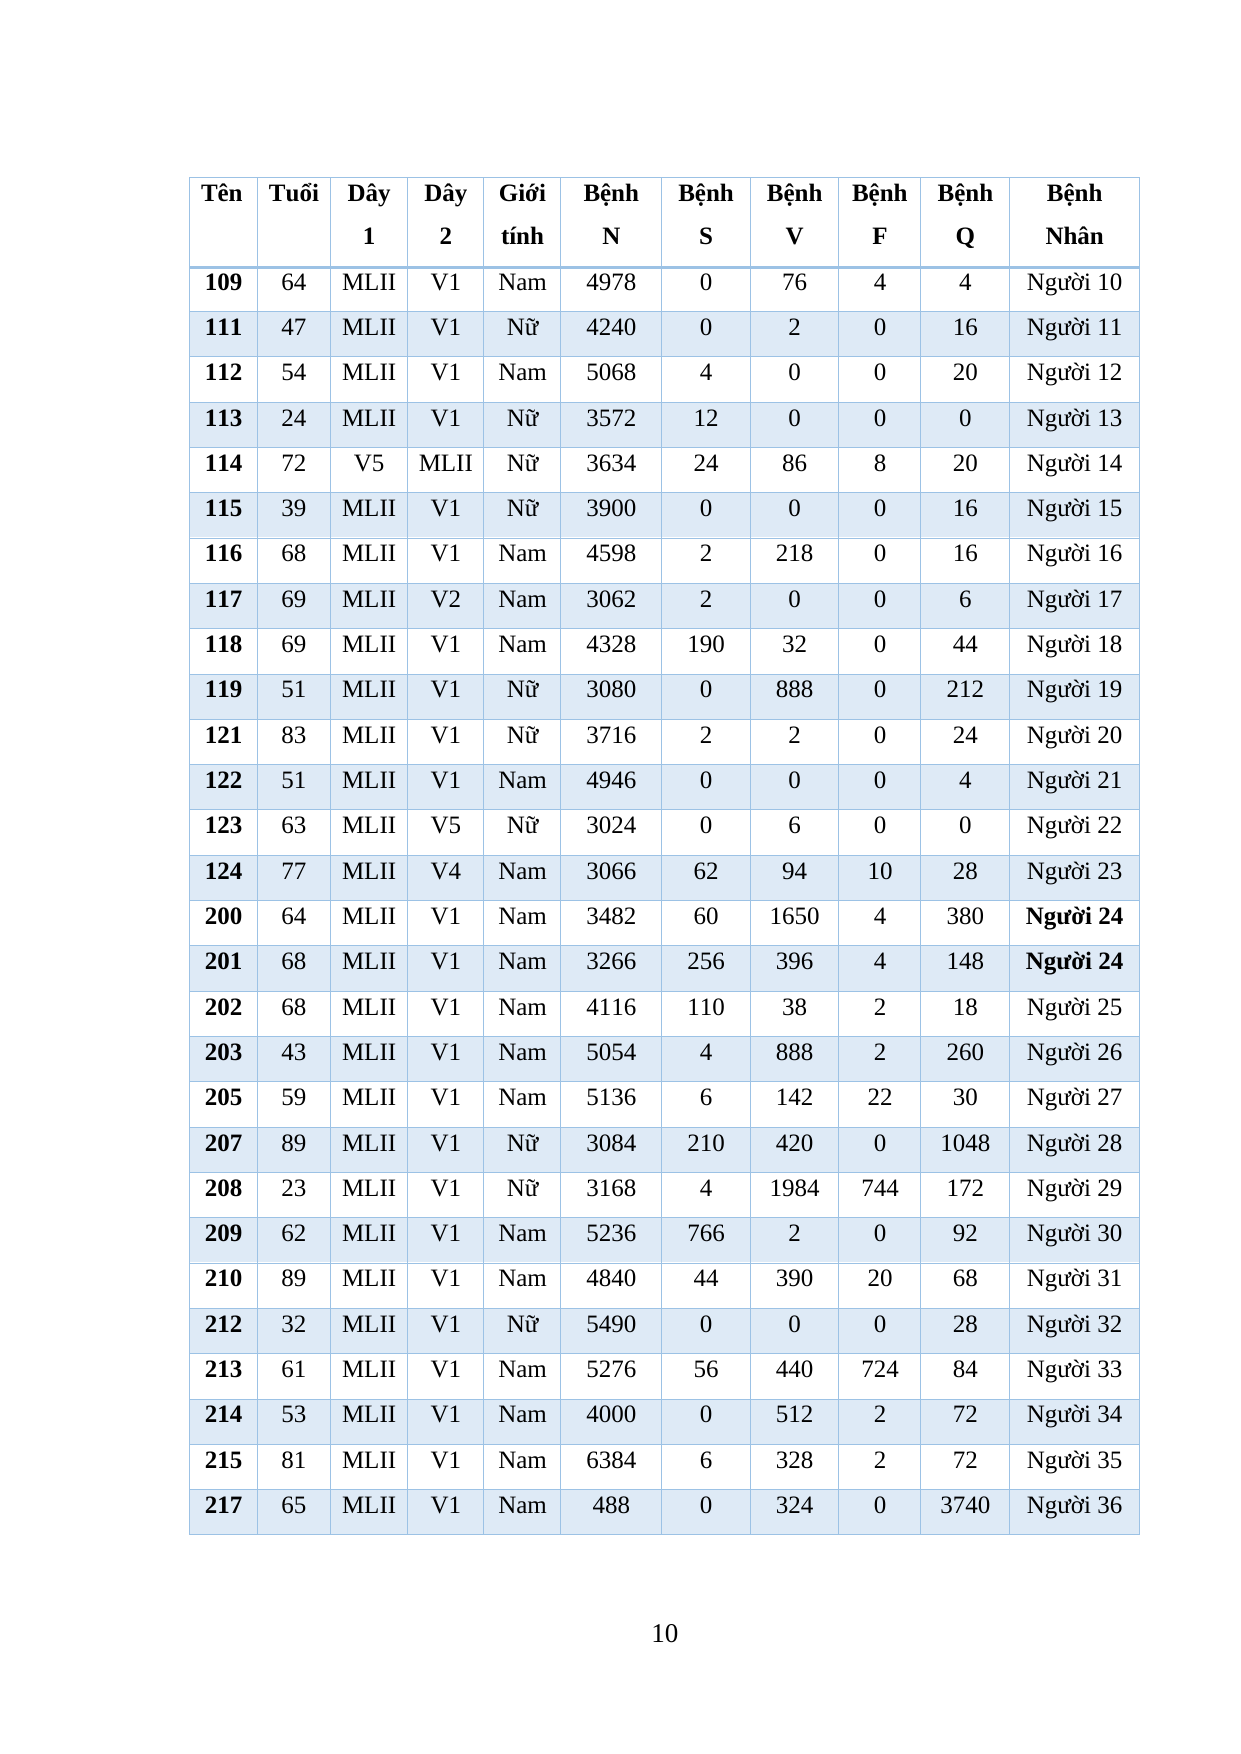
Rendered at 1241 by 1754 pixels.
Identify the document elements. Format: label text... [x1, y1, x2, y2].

table_cell 4 [662, 1037, 750, 1081]
table_cell 38 [751, 992, 838, 1036]
table_cell MLII [331, 493, 407, 537]
table_cell 3024 [561, 810, 661, 855]
table_cell 210 [662, 1128, 750, 1172]
table_cell Nam [484, 1264, 560, 1308]
table_cell 117 [190, 584, 257, 628]
table_header Tuổi [258, 178, 330, 266]
table_cell 210 [190, 1264, 257, 1308]
table_cell 6 [662, 1445, 750, 1489]
table_cell 4328 [561, 629, 661, 673]
table_cell 69 [258, 584, 330, 628]
table_cell 0 [839, 584, 920, 628]
table_cell V5 [408, 810, 483, 855]
table_cell Người 33 [1010, 1354, 1139, 1398]
table_cell MLII [331, 765, 407, 809]
table_cell Nam [484, 901, 560, 945]
table_cell V1 [408, 1128, 483, 1172]
table_cell MLII [331, 1082, 407, 1127]
table_cell 440 [751, 1354, 838, 1398]
table_cell Nữ [484, 1128, 560, 1172]
table_cell 142 [751, 1082, 838, 1127]
table_cell 51 [258, 765, 330, 809]
table_cell V1 [408, 992, 483, 1036]
table_cell MLII [331, 992, 407, 1036]
table_cell Nam [484, 1400, 560, 1444]
table_cell Người 24 [1010, 901, 1139, 945]
table_cell MLII [331, 810, 407, 855]
table_cell 0 [839, 1490, 920, 1534]
table_header Bệnh Q [921, 178, 1009, 266]
table_cell V1 [408, 1082, 483, 1127]
table_cell 109 [190, 269, 257, 311]
table_cell 121 [190, 720, 257, 764]
table_cell Người 11 [1010, 312, 1139, 356]
table_cell V1 [408, 403, 483, 447]
table_cell MLII [331, 901, 407, 945]
table_cell 213 [190, 1354, 257, 1398]
table_cell 3266 [561, 946, 661, 991]
table_cell Người 22 [1010, 810, 1139, 855]
table_cell 112 [190, 357, 257, 402]
table_cell 56 [662, 1354, 750, 1398]
table_cell MLII [331, 269, 407, 311]
table_cell 0 [839, 720, 920, 764]
table_cell 3066 [561, 856, 661, 900]
table_cell Nữ [484, 493, 560, 537]
table_cell V1 [408, 1173, 483, 1217]
table_cell 0 [751, 403, 838, 447]
table_cell V2 [408, 584, 483, 628]
table_cell 0 [751, 357, 838, 402]
table_cell 0 [751, 765, 838, 809]
table_cell 53 [258, 1400, 330, 1444]
table_cell 28 [921, 1309, 1009, 1353]
table_header Bệnh N [561, 178, 661, 266]
table_cell 744 [839, 1173, 920, 1217]
table_cell 3062 [561, 584, 661, 628]
table_cell 86 [751, 448, 838, 492]
table_cell Nam [484, 357, 560, 402]
table_cell 122 [190, 765, 257, 809]
table_cell V1 [408, 269, 483, 311]
table_cell 60 [662, 901, 750, 945]
table_cell 72 [258, 448, 330, 492]
table_cell MLII [331, 584, 407, 628]
table_cell Nam [484, 584, 560, 628]
table_cell 72 [921, 1400, 1009, 1444]
table_cell 3168 [561, 1173, 661, 1217]
table_cell 0 [839, 357, 920, 402]
table_cell 4978 [561, 269, 661, 311]
table_cell 4 [662, 1173, 750, 1217]
table_cell 0 [751, 1309, 838, 1353]
table_cell 0 [662, 810, 750, 855]
table_cell 260 [921, 1037, 1009, 1081]
table_cell 28 [921, 856, 1009, 900]
table_cell Nam [484, 946, 560, 991]
table_cell 0 [662, 675, 750, 719]
table_cell 3716 [561, 720, 661, 764]
table_cell V1 [408, 539, 483, 583]
table_cell 328 [751, 1445, 838, 1489]
table_cell 30 [921, 1082, 1009, 1127]
table_cell 5236 [561, 1218, 661, 1262]
table_cell 3740 [921, 1490, 1009, 1534]
table_header Bệnh S [662, 178, 750, 266]
table_cell 89 [258, 1264, 330, 1308]
table_cell Nữ [484, 1173, 560, 1217]
table_cell 256 [662, 946, 750, 991]
table_cell Người 20 [1010, 720, 1139, 764]
table_cell 209 [190, 1218, 257, 1262]
table_cell Nam [484, 1218, 560, 1262]
table_cell Nam [484, 1490, 560, 1534]
table_cell 6 [662, 1082, 750, 1127]
table_cell Người 13 [1010, 403, 1139, 447]
table_cell MLII [331, 1354, 407, 1398]
table_cell V1 [408, 629, 483, 673]
table_cell 202 [190, 992, 257, 1036]
table_cell 0 [921, 810, 1009, 855]
table_cell Nam [484, 1354, 560, 1398]
table_cell 44 [921, 629, 1009, 673]
table_cell Nữ [484, 448, 560, 492]
table_cell 32 [258, 1309, 330, 1353]
table_cell 324 [751, 1490, 838, 1534]
table_cell 2 [839, 1445, 920, 1489]
table_cell MLII [331, 1128, 407, 1172]
table_header Giới tính [484, 178, 560, 266]
table_cell Nam [484, 765, 560, 809]
table_header Tên [190, 178, 257, 266]
table_cell 217 [190, 1490, 257, 1534]
table_cell 1048 [921, 1128, 1009, 1172]
table_cell MLII [331, 856, 407, 900]
table_cell 83 [258, 720, 330, 764]
table_cell Người 21 [1010, 765, 1139, 809]
table_cell 3080 [561, 675, 661, 719]
table_cell 16 [921, 493, 1009, 537]
table_cell Người 36 [1010, 1490, 1139, 1534]
table_cell Người 27 [1010, 1082, 1139, 1127]
table_cell MLII [331, 1490, 407, 1534]
table_cell 4840 [561, 1264, 661, 1308]
table_cell 0 [662, 1309, 750, 1353]
table_cell 2 [662, 539, 750, 583]
table_cell 2 [662, 584, 750, 628]
table_cell Người 31 [1010, 1264, 1139, 1308]
table_cell 20 [839, 1264, 920, 1308]
table_cell 205 [190, 1082, 257, 1127]
table_cell 69 [258, 629, 330, 673]
table_cell 0 [839, 403, 920, 447]
table_cell 4598 [561, 539, 661, 583]
table_cell V1 [408, 675, 483, 719]
table_cell Người 29 [1010, 1173, 1139, 1217]
table_cell 4 [921, 765, 1009, 809]
table_cell 68 [258, 992, 330, 1036]
table_cell 0 [662, 269, 750, 311]
table_cell V5 [331, 448, 407, 492]
table_cell MLII [408, 448, 483, 492]
table_cell 18 [921, 992, 1009, 1036]
table_cell 0 [662, 312, 750, 356]
table_cell 114 [190, 448, 257, 492]
table_cell Người 14 [1010, 448, 1139, 492]
table_cell MLII [331, 675, 407, 719]
table_cell 888 [751, 675, 838, 719]
table_cell MLII [331, 946, 407, 991]
table_cell 51 [258, 675, 330, 719]
table_cell Người 30 [1010, 1218, 1139, 1262]
table_cell 0 [839, 539, 920, 583]
table_cell Người 10 [1010, 269, 1139, 311]
table_cell V1 [408, 901, 483, 945]
table_cell 39 [258, 493, 330, 537]
table_cell 76 [751, 269, 838, 311]
table_cell Nam [484, 539, 560, 583]
table_cell 92 [921, 1218, 1009, 1262]
table_cell Người 16 [1010, 539, 1139, 583]
table_cell 3482 [561, 901, 661, 945]
table_cell 5068 [561, 357, 661, 402]
table_cell 0 [839, 1309, 920, 1353]
table_cell 488 [561, 1490, 661, 1534]
table_header Bệnh F [839, 178, 920, 266]
table_cell 200 [190, 901, 257, 945]
table_cell 6 [921, 584, 1009, 628]
table_cell V1 [408, 720, 483, 764]
table_cell 115 [190, 493, 257, 537]
table_cell Nữ [484, 720, 560, 764]
table_cell 208 [190, 1173, 257, 1217]
table_cell 0 [839, 1128, 920, 1172]
table_cell 2 [751, 1218, 838, 1262]
table_cell 2 [662, 720, 750, 764]
table_cell 10 [839, 856, 920, 900]
table_cell Người 34 [1010, 1400, 1139, 1444]
table_cell 724 [839, 1354, 920, 1398]
table_cell MLII [331, 629, 407, 673]
table_cell Nam [484, 992, 560, 1036]
table_cell V1 [408, 1400, 483, 1444]
table_cell 124 [190, 856, 257, 900]
table_cell Người 35 [1010, 1445, 1139, 1489]
table_cell Người 15 [1010, 493, 1139, 537]
table_cell Người 18 [1010, 629, 1139, 673]
table_cell V1 [408, 765, 483, 809]
table_cell 24 [258, 403, 330, 447]
table_cell 2 [751, 720, 838, 764]
table_cell 24 [921, 720, 1009, 764]
table_cell V1 [408, 1445, 483, 1489]
table_cell V1 [408, 1264, 483, 1308]
table_cell 68 [258, 539, 330, 583]
table_cell 4 [839, 901, 920, 945]
table_cell 113 [190, 403, 257, 447]
table_cell Nam [484, 1445, 560, 1489]
table_cell 396 [751, 946, 838, 991]
table_cell 0 [751, 584, 838, 628]
table_cell 0 [839, 810, 920, 855]
table_cell 20 [921, 448, 1009, 492]
table_cell 1984 [751, 1173, 838, 1217]
table_cell 0 [839, 1218, 920, 1262]
table_cell 123 [190, 810, 257, 855]
table_cell V1 [408, 1037, 483, 1081]
table_cell V1 [408, 357, 483, 402]
table_cell Nữ [484, 312, 560, 356]
table_cell 5136 [561, 1082, 661, 1127]
table_cell 110 [662, 992, 750, 1036]
table_cell V1 [408, 1218, 483, 1262]
table_cell 24 [662, 448, 750, 492]
table_cell MLII [331, 539, 407, 583]
table_cell MLII [331, 1309, 407, 1353]
table_cell V1 [408, 1309, 483, 1353]
table_cell 148 [921, 946, 1009, 991]
table_cell MLII [331, 312, 407, 356]
table_cell 54 [258, 357, 330, 402]
table_cell 4000 [561, 1400, 661, 1444]
table_cell 0 [751, 493, 838, 537]
table_cell 16 [921, 539, 1009, 583]
table_cell 212 [921, 675, 1009, 719]
table_header Bệnh Nhân [1010, 178, 1139, 266]
table_cell 888 [751, 1037, 838, 1081]
table_cell 203 [190, 1037, 257, 1081]
table_cell 62 [662, 856, 750, 900]
table_cell 68 [921, 1264, 1009, 1308]
table_cell 6 [751, 810, 838, 855]
table_cell V4 [408, 856, 483, 900]
table_cell 1650 [751, 901, 838, 945]
table_cell 207 [190, 1128, 257, 1172]
table_cell 77 [258, 856, 330, 900]
table_cell 2 [839, 1037, 920, 1081]
table_cell MLII [331, 1445, 407, 1489]
table_cell Người 24 [1010, 946, 1139, 991]
table_cell 0 [839, 765, 920, 809]
table_cell MLII [331, 357, 407, 402]
table_cell Người 32 [1010, 1309, 1139, 1353]
table_header Bệnh V [751, 178, 838, 266]
table_cell 59 [258, 1082, 330, 1127]
table_cell 0 [839, 629, 920, 673]
table_cell 3900 [561, 493, 661, 537]
table_cell 94 [751, 856, 838, 900]
table_cell 65 [258, 1490, 330, 1534]
table_cell 43 [258, 1037, 330, 1081]
table_cell 0 [662, 1490, 750, 1534]
table_cell V1 [408, 493, 483, 537]
table_cell Nữ [484, 810, 560, 855]
table_cell Nữ [484, 675, 560, 719]
table_cell 118 [190, 629, 257, 673]
table_cell 3572 [561, 403, 661, 447]
table_cell MLII [331, 403, 407, 447]
table_cell Nam [484, 856, 560, 900]
table_cell 0 [921, 403, 1009, 447]
table_cell 2 [751, 312, 838, 356]
table_cell V1 [408, 312, 483, 356]
table_cell 214 [190, 1400, 257, 1444]
table_cell 111 [190, 312, 257, 356]
table_cell 212 [190, 1309, 257, 1353]
table_cell 8 [839, 448, 920, 492]
table_cell 4 [921, 269, 1009, 311]
table_cell 201 [190, 946, 257, 991]
table_cell 0 [839, 675, 920, 719]
table_cell 22 [839, 1082, 920, 1127]
table_cell 81 [258, 1445, 330, 1489]
table_cell 32 [751, 629, 838, 673]
table_cell 390 [751, 1264, 838, 1308]
table_cell 16 [921, 312, 1009, 356]
table_cell MLII [331, 1264, 407, 1308]
table_cell MLII [331, 1400, 407, 1444]
table_cell 44 [662, 1264, 750, 1308]
table_cell 2 [839, 1400, 920, 1444]
table_cell 20 [921, 357, 1009, 402]
table_cell 420 [751, 1128, 838, 1172]
table_cell 64 [258, 269, 330, 311]
table_cell 61 [258, 1354, 330, 1398]
table_cell V1 [408, 1490, 483, 1534]
table_cell 218 [751, 539, 838, 583]
table_cell 512 [751, 1400, 838, 1444]
table_cell 47 [258, 312, 330, 356]
table_cell Nam [484, 269, 560, 311]
table_cell 4240 [561, 312, 661, 356]
table_cell 0 [839, 493, 920, 537]
table_cell V1 [408, 1354, 483, 1398]
table_cell V1 [408, 946, 483, 991]
table_cell 190 [662, 629, 750, 673]
table_cell 2 [839, 992, 920, 1036]
table_cell 0 [662, 493, 750, 537]
table_cell 4 [839, 946, 920, 991]
table_cell Người 28 [1010, 1128, 1139, 1172]
table_cell 5054 [561, 1037, 661, 1081]
table_cell MLII [331, 720, 407, 764]
table_cell Người 19 [1010, 675, 1139, 719]
table_header Dây 2 [408, 178, 483, 266]
table_cell 380 [921, 901, 1009, 945]
table_cell 5490 [561, 1309, 661, 1353]
table_cell Nữ [484, 403, 560, 447]
table_cell 119 [190, 675, 257, 719]
table_cell 3634 [561, 448, 661, 492]
table_cell 5276 [561, 1354, 661, 1398]
table_cell Người 26 [1010, 1037, 1139, 1081]
table_cell 116 [190, 539, 257, 583]
table_cell 4 [839, 269, 920, 311]
table_cell 6384 [561, 1445, 661, 1489]
table_cell 172 [921, 1173, 1009, 1217]
table_header Dây 1 [331, 178, 407, 266]
table_cell Nam [484, 629, 560, 673]
table_cell 4116 [561, 992, 661, 1036]
table_cell Người 25 [1010, 992, 1139, 1036]
table_cell Nam [484, 1037, 560, 1081]
table_cell 12 [662, 403, 750, 447]
table_cell Người 23 [1010, 856, 1139, 900]
table_cell 72 [921, 1445, 1009, 1489]
table_cell 62 [258, 1218, 330, 1262]
table_cell 215 [190, 1445, 257, 1489]
table_cell Người 17 [1010, 584, 1139, 628]
table_cell 89 [258, 1128, 330, 1172]
table_cell MLII [331, 1037, 407, 1081]
table_cell 766 [662, 1218, 750, 1262]
table_cell 64 [258, 901, 330, 945]
table_cell MLII [331, 1173, 407, 1217]
table_cell 0 [839, 312, 920, 356]
table_cell 4946 [561, 765, 661, 809]
table_cell 23 [258, 1173, 330, 1217]
table_cell 63 [258, 810, 330, 855]
table_cell Nữ [484, 1309, 560, 1353]
table_cell Nam [484, 1082, 560, 1127]
table_cell 0 [662, 765, 750, 809]
table_cell 84 [921, 1354, 1009, 1398]
table_cell 0 [662, 1400, 750, 1444]
table_cell Người 12 [1010, 357, 1139, 402]
table_cell 4 [662, 357, 750, 402]
table_cell 3084 [561, 1128, 661, 1172]
table_cell 68 [258, 946, 330, 991]
table_cell MLII [331, 1218, 407, 1262]
